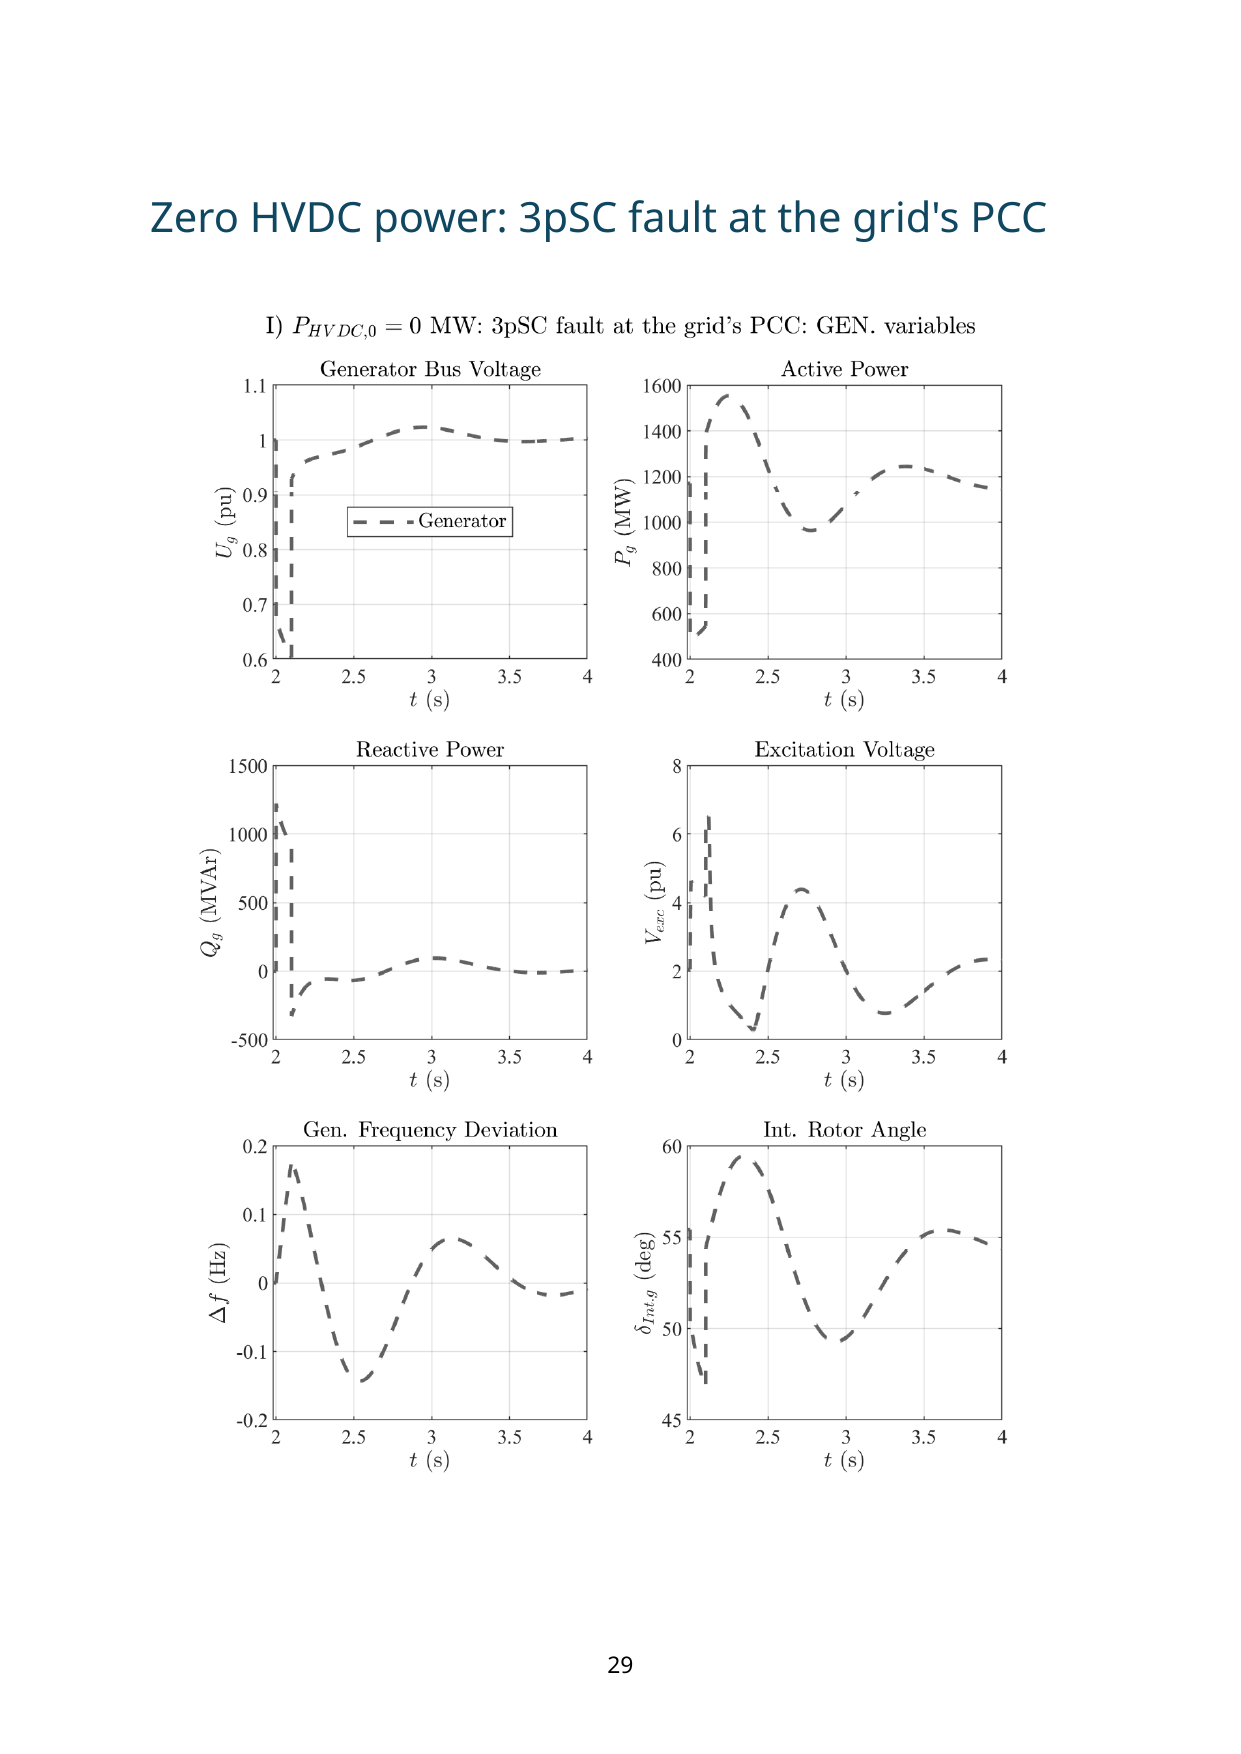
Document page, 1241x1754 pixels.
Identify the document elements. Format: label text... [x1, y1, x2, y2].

picture [150, 257, 1091, 1559]
subtitle Zero HVDC power: 3pSC fault at the grid's PCC [150, 187, 1090, 244]
